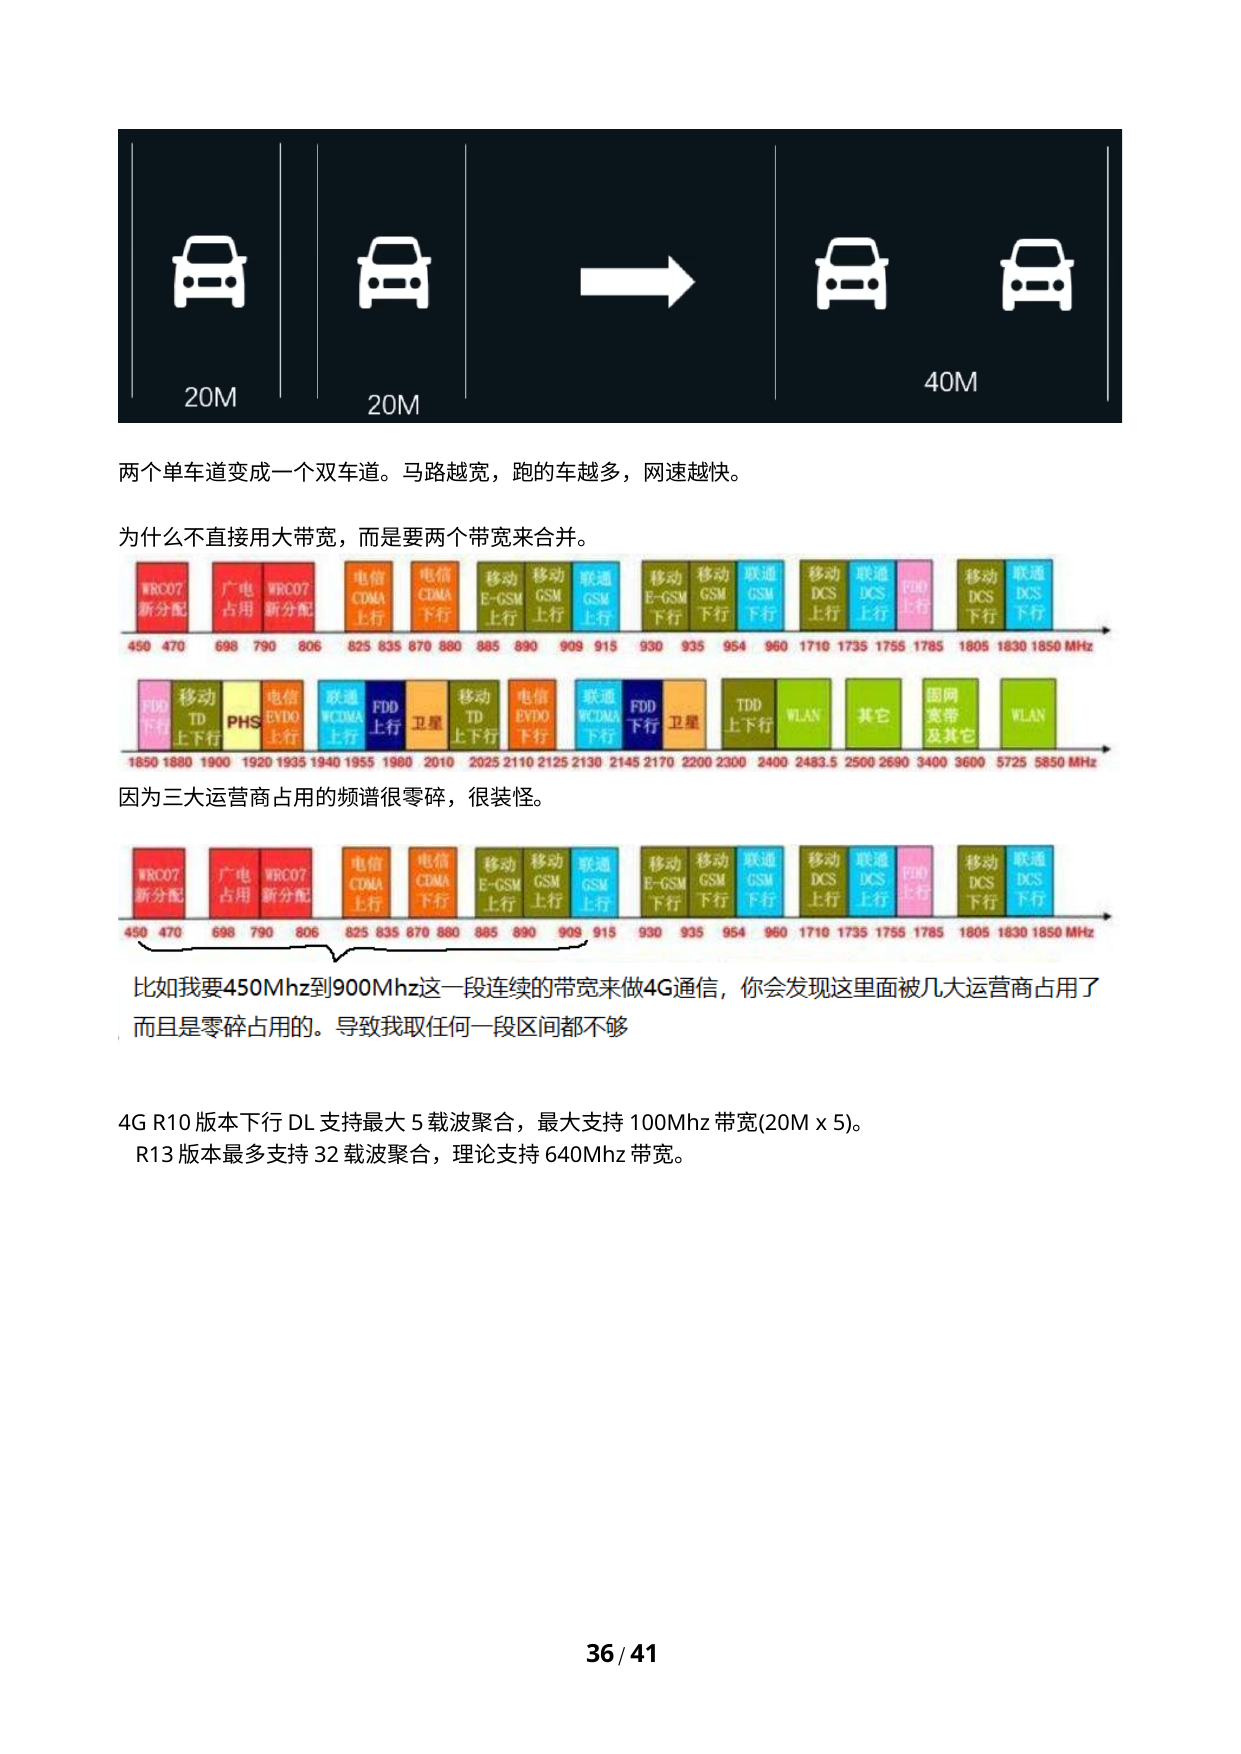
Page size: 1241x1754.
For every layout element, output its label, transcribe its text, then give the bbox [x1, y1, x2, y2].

picture [118, 844, 1123, 1049]
picture [118, 129, 1123, 423]
picture [118, 551, 1123, 772]
text 为什么不直接用大带宽，而是要两个带宽来合并。 [118, 519, 1122, 551]
text 因为三大运营商占用的频谱很零碎，很装怪。 [118, 779, 1122, 812]
text 4G R10版本下行DL支持最大5载波聚合，最大支持100Mhz带宽(20M x 5)。 [118, 1104, 1122, 1137]
text 两个单车道变成一个双车道。马路越宽，跑的车越多，网速越快。 [118, 454, 1122, 487]
text R13版本最多支持32载波聚合，理论支持640Mhz带宽。 [118, 1137, 1122, 1169]
